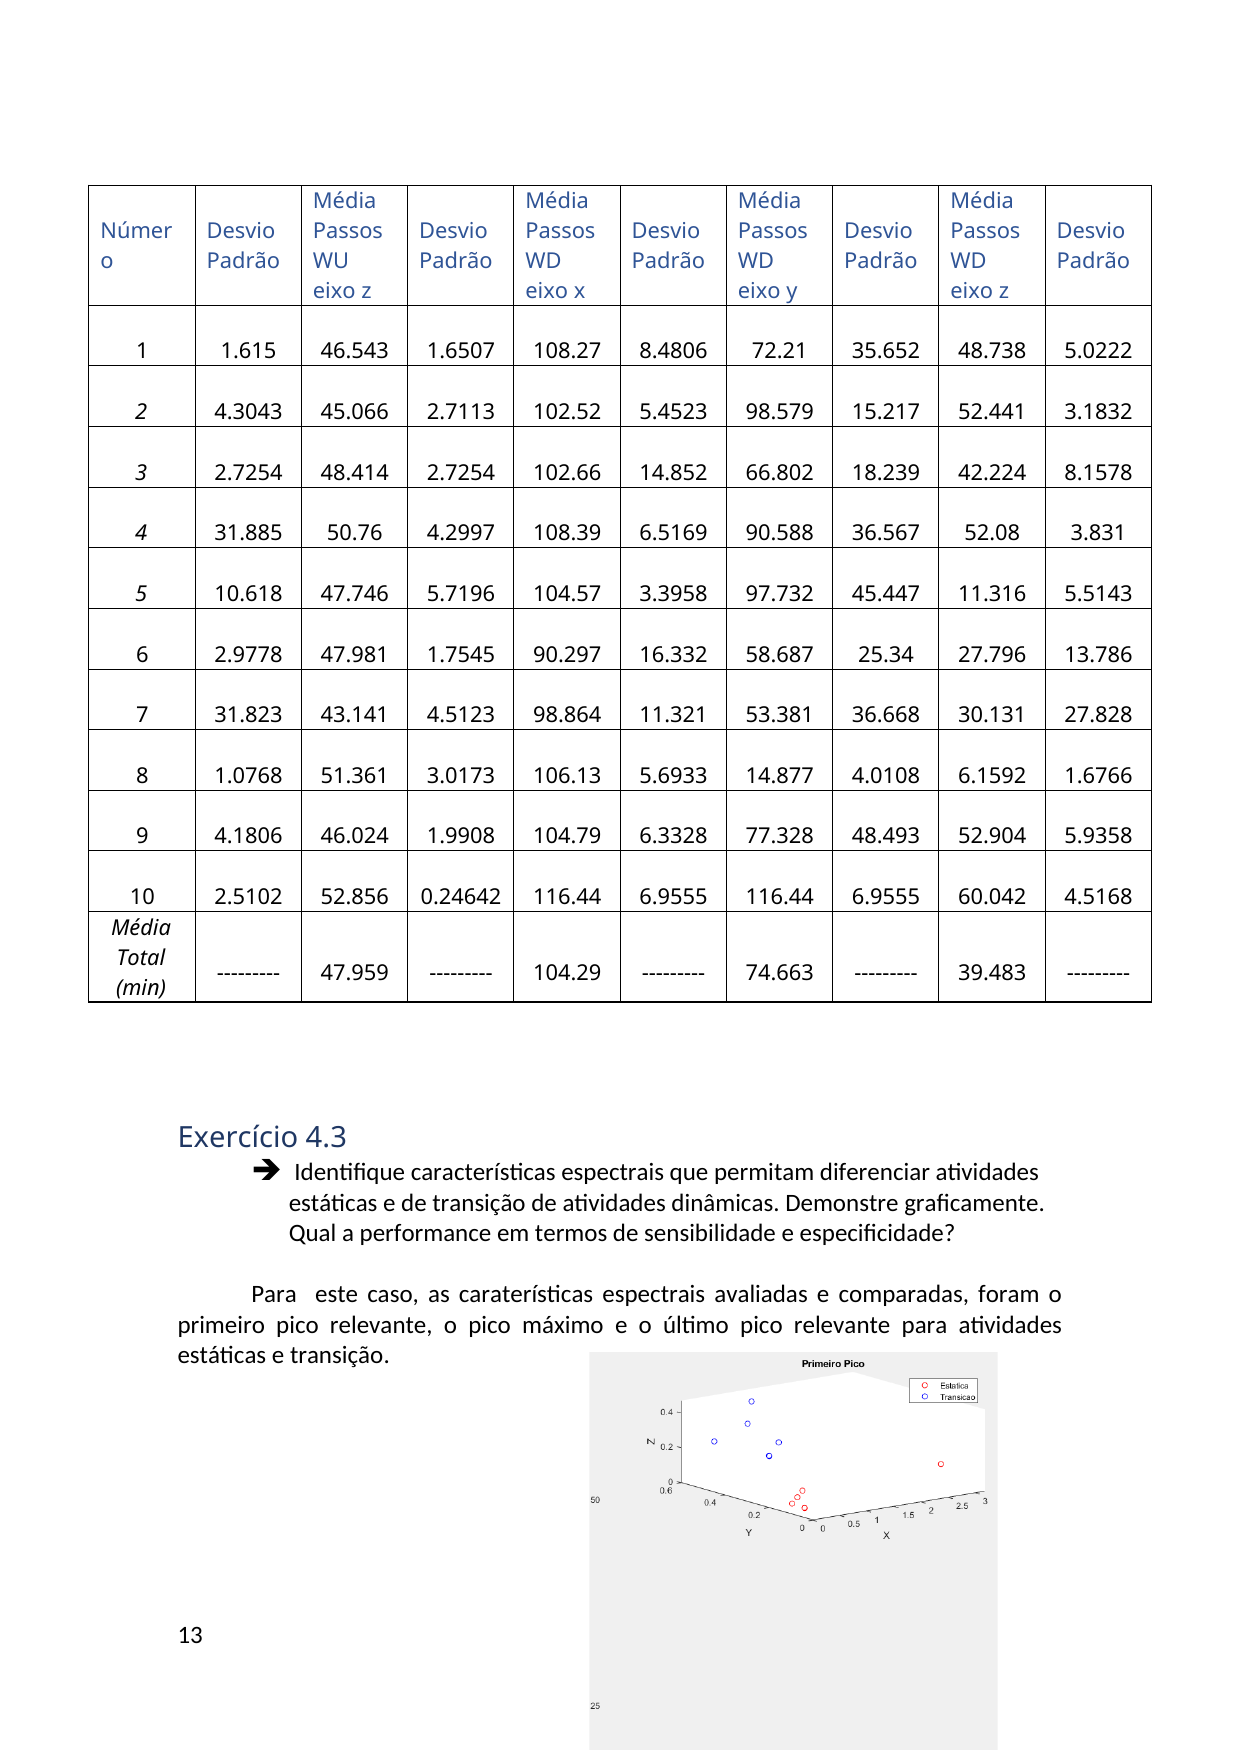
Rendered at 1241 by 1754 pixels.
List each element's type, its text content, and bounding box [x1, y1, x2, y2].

table_cell 8.1578 [1046, 427, 1151, 487]
table_cell 39.483 [939, 912, 1045, 1001]
table_cell 11.321 [621, 670, 726, 729]
table_cell 116.44 [727, 851, 832, 911]
table_cell 5.7196 [408, 548, 513, 608]
table_header Desvio Padrão [621, 186, 726, 305]
table_cell 18.239 [833, 427, 938, 487]
table_cell 104.57 [514, 548, 620, 608]
table_cell 77.328 [727, 791, 832, 850]
table_cell 106.13 [514, 730, 620, 790]
table_cell 53.381 [727, 670, 832, 729]
table_cell 6.9555 [621, 851, 726, 911]
table_cell 50.76 [302, 488, 407, 547]
table_cell 104.79 [514, 791, 620, 850]
table_cell 72.21 [727, 306, 832, 365]
text Para este caso, as caraterísticas espectrais avaliadas e comparadas, foram o primeiro pico relevante, o pico máximo e o último pico relevante para atividades estáticas e transição. [177, 1278, 1063, 1370]
table_cell 6.1592 [939, 730, 1045, 790]
table_cell 1.7545 [408, 609, 513, 668]
table_cell 6.9555 [833, 851, 938, 911]
table_cell 98.579 [727, 366, 832, 426]
table_cell 36.668 [833, 670, 938, 729]
table_cell 6.3328 [621, 791, 726, 850]
table_cell 2.7254 [408, 427, 513, 487]
table_cell 2.7113 [408, 366, 513, 426]
table_cell 74.663 [727, 912, 832, 1001]
table_cell 90.588 [727, 488, 832, 547]
table_cell 6.5169 [621, 488, 726, 547]
table_cell 0.24642 [408, 851, 513, 911]
table_cell 48.493 [833, 791, 938, 850]
table_cell 47.981 [302, 609, 407, 668]
table_header Desvio Padrão [196, 186, 301, 305]
table_cell 98.864 [514, 670, 620, 729]
table_cell 27.796 [939, 609, 1045, 668]
table_cell --------- [833, 912, 938, 1001]
table_cell 36.567 [833, 488, 938, 547]
table_cell 5.0222 [1046, 306, 1151, 365]
table_cell 31.823 [196, 670, 301, 729]
table_cell 46.024 [302, 791, 407, 850]
table_cell --------- [408, 912, 513, 1001]
table_cell 5.6933 [621, 730, 726, 790]
table_cell 8.4806 [621, 306, 726, 365]
table_cell 1.9908 [408, 791, 513, 850]
table_cell 5 [89, 548, 195, 608]
table_header Média Passos WU eixo z [302, 186, 407, 305]
table_cell 1.6766 [1046, 730, 1151, 790]
table_cell 7 [89, 670, 195, 729]
table_cell 2.9778 [196, 609, 301, 668]
table_cell 5.4523 [621, 366, 726, 426]
table_cell 108.39 [514, 488, 620, 547]
table_cell 4 [89, 488, 195, 547]
table_cell 104.29 [514, 912, 620, 1001]
table_cell 46.543 [302, 306, 407, 365]
table_cell 1.0768 [196, 730, 301, 790]
table_cell 13.786 [1046, 609, 1151, 668]
table_cell 58.687 [727, 609, 832, 668]
table_cell 52.08 [939, 488, 1045, 547]
table_cell 16.332 [621, 609, 726, 668]
table_cell 60.042 [939, 851, 1045, 911]
table_cell 45.066 [302, 366, 407, 426]
table_cell 3.1832 [1046, 366, 1151, 426]
table_cell 9 [89, 791, 195, 850]
table_header Média Passos WD eixo y [727, 186, 832, 305]
table_cell 25.34 [833, 609, 938, 668]
table_cell 10 [89, 851, 195, 911]
table_cell 116.44 [514, 851, 620, 911]
table_cell 2.5102 [196, 851, 301, 911]
table_cell 14.852 [621, 427, 726, 487]
table_cell 97.732 [727, 548, 832, 608]
table_cell 4.3043 [196, 366, 301, 426]
table_cell --------- [1046, 912, 1151, 1001]
picture [589, 1352, 997, 1750]
table_cell Média Total (min) [89, 912, 195, 1001]
table_cell 45.447 [833, 548, 938, 608]
table_cell 30.131 [939, 670, 1045, 729]
table_cell 52.856 [302, 851, 407, 911]
table_cell 3 [89, 427, 195, 487]
table_cell 108.27 [514, 306, 620, 365]
table_cell 90.297 [514, 609, 620, 668]
table_cell 15.217 [833, 366, 938, 426]
table_cell 47.959 [302, 912, 407, 1001]
table_header Média Passos WD eixo z [939, 186, 1045, 305]
table_header Média Passos WD eixo x [514, 186, 620, 305]
table_cell 102.52 [514, 366, 620, 426]
table_cell 35.652 [833, 306, 938, 365]
table_cell 66.802 [727, 427, 832, 487]
table_cell 1.6507 [408, 306, 513, 365]
table_cell 6 [89, 609, 195, 668]
table_cell 2.7254 [196, 427, 301, 487]
table_cell 3.0173 [408, 730, 513, 790]
table_cell 4.5168 [1046, 851, 1151, 911]
table_cell 8 [89, 730, 195, 790]
table_cell 48.738 [939, 306, 1045, 365]
table_header Número [89, 186, 195, 305]
table_cell 1 [89, 306, 195, 365]
table_cell 2 [89, 366, 195, 426]
table_cell 4.2997 [408, 488, 513, 547]
table_header Desvio Padrão [1046, 186, 1151, 305]
table_cell 5.9358 [1046, 791, 1151, 850]
table_cell 43.141 [302, 670, 407, 729]
table_cell 52.904 [939, 791, 1045, 850]
subtitle Exercício 4.3 [177, 1116, 1063, 1156]
table_cell 11.316 [939, 548, 1045, 608]
table_cell 14.877 [727, 730, 832, 790]
table_cell 3.3958 [621, 548, 726, 608]
table_cell 42.224 [939, 427, 1045, 487]
table_cell 102.66 [514, 427, 620, 487]
table_cell 48.414 [302, 427, 407, 487]
table_cell 10.618 [196, 548, 301, 608]
table_cell 4.1806 [196, 791, 301, 850]
list Identifique características espectrais que permitam diferenciar atividades estáticas e de transição de atividades dinâmicas. Demonstre graficamente. Qual a performance em termos de sensibilidade e especificidade? [251, 1156, 1063, 1248]
table_cell 4.0108 [833, 730, 938, 790]
table_header Desvio Padrão [408, 186, 513, 305]
table_cell 3.831 [1046, 488, 1151, 547]
table_cell --------- [196, 912, 301, 1001]
table_header Desvio Padrão [833, 186, 938, 305]
table_cell 51.361 [302, 730, 407, 790]
table_cell 52.441 [939, 366, 1045, 426]
table_cell 4.5123 [408, 670, 513, 729]
table_cell 5.5143 [1046, 548, 1151, 608]
table_cell 47.746 [302, 548, 407, 608]
table_cell 27.828 [1046, 670, 1151, 729]
table_cell --------- [621, 912, 726, 1001]
table_cell 31.885 [196, 488, 301, 547]
table_cell 1.615 [196, 306, 301, 365]
